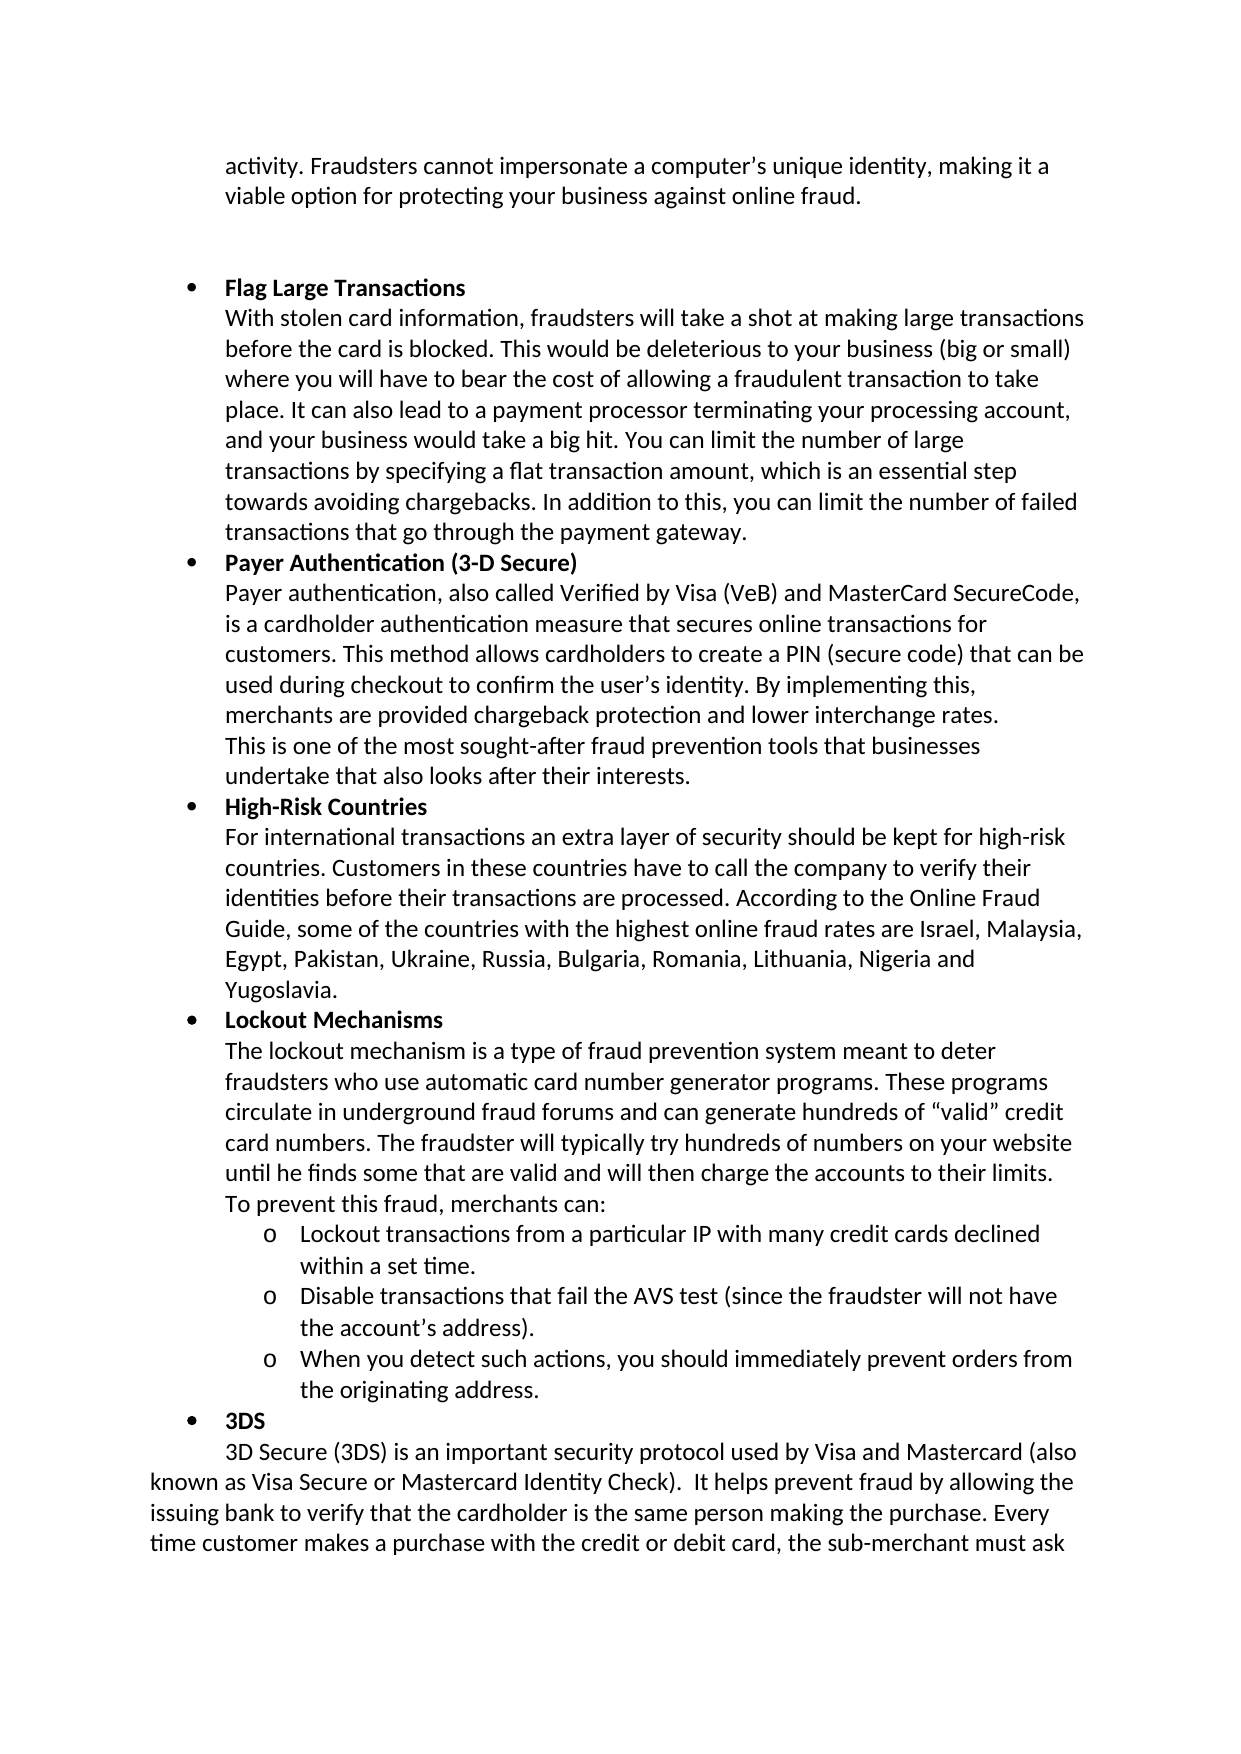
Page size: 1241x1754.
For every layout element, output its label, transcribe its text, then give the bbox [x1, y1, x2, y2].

list High-Risk Countries For international transactions an extra layer of security should be kept for high-risk countries. Customers in these countries have to call the company to verify their identities before their transactions are processed. According to the Online Fraud Guide, some of the countries with the highest online fraud rates are Israel, Malaysia, Egypt, Pakistan, Ukraine, Russia, Bulgaria, Romania, Lithuania, Nigeria and Yugoslavia. [187, 791, 1090, 1004]
list Disable transactions that fail the AVS test (since the fraudster will not have the account’s address). [262, 1281, 1090, 1343]
list 3DS [187, 1405, 1090, 1436]
text The lockout mechanism is a type of fraud prevention system meant to deter fraudsters who use automatic card number generator programs. These programs circulate in underground fraud forums and can generate hundreds of “valid” credit card numbers. The fraudster will typically try hundreds of numbers on your website until he finds some that are valid and will then charge the accounts to their limits. To prevent this fraud, merchants can: [225, 1035, 1090, 1218]
list Payer Authentication (3-D Secure) Payer authentication, also called Verified by Visa (VeB) and MasterCard SecureCode, is a cardholder authentication measure that secures online transactions for customers. This method allows cardholders to create a PIN (secure code) that can be used during checkout to confirm the user’s identity. By implementing this, merchants are provided chargeback protection and lower interchange rates. This is one of the most sought-after fraud prevention tools that businesses undertake that also looks after their interests. [187, 547, 1090, 791]
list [187, 150, 1090, 211]
list Lockout transactions from a particular IP with many credit cards declined within a set time. [262, 1218, 1090, 1281]
list When you detect such actions, you should immediately prevent orders from the originating address. [262, 1343, 1090, 1405]
list Flag Large Transactions With stolen card information, fraudsters will take a shot at making large transactions before the card is blocked. This would be deleterious to your business (big or small) where you will have to bear the cost of allowing a fraudulent transaction to take place. It can also lead to a payment processor terminating your processing account, and your business would take a big hit. You can limit the number of large transactions by specifying a flat transaction amount, which is an essential step towards avoiding chargebacks. In addition to this, you can limit the number of failed transactions that go through the payment gateway. [187, 272, 1090, 547]
list Lockout Mechanisms [187, 1004, 1090, 1035]
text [150, 1436, 1090, 1558]
